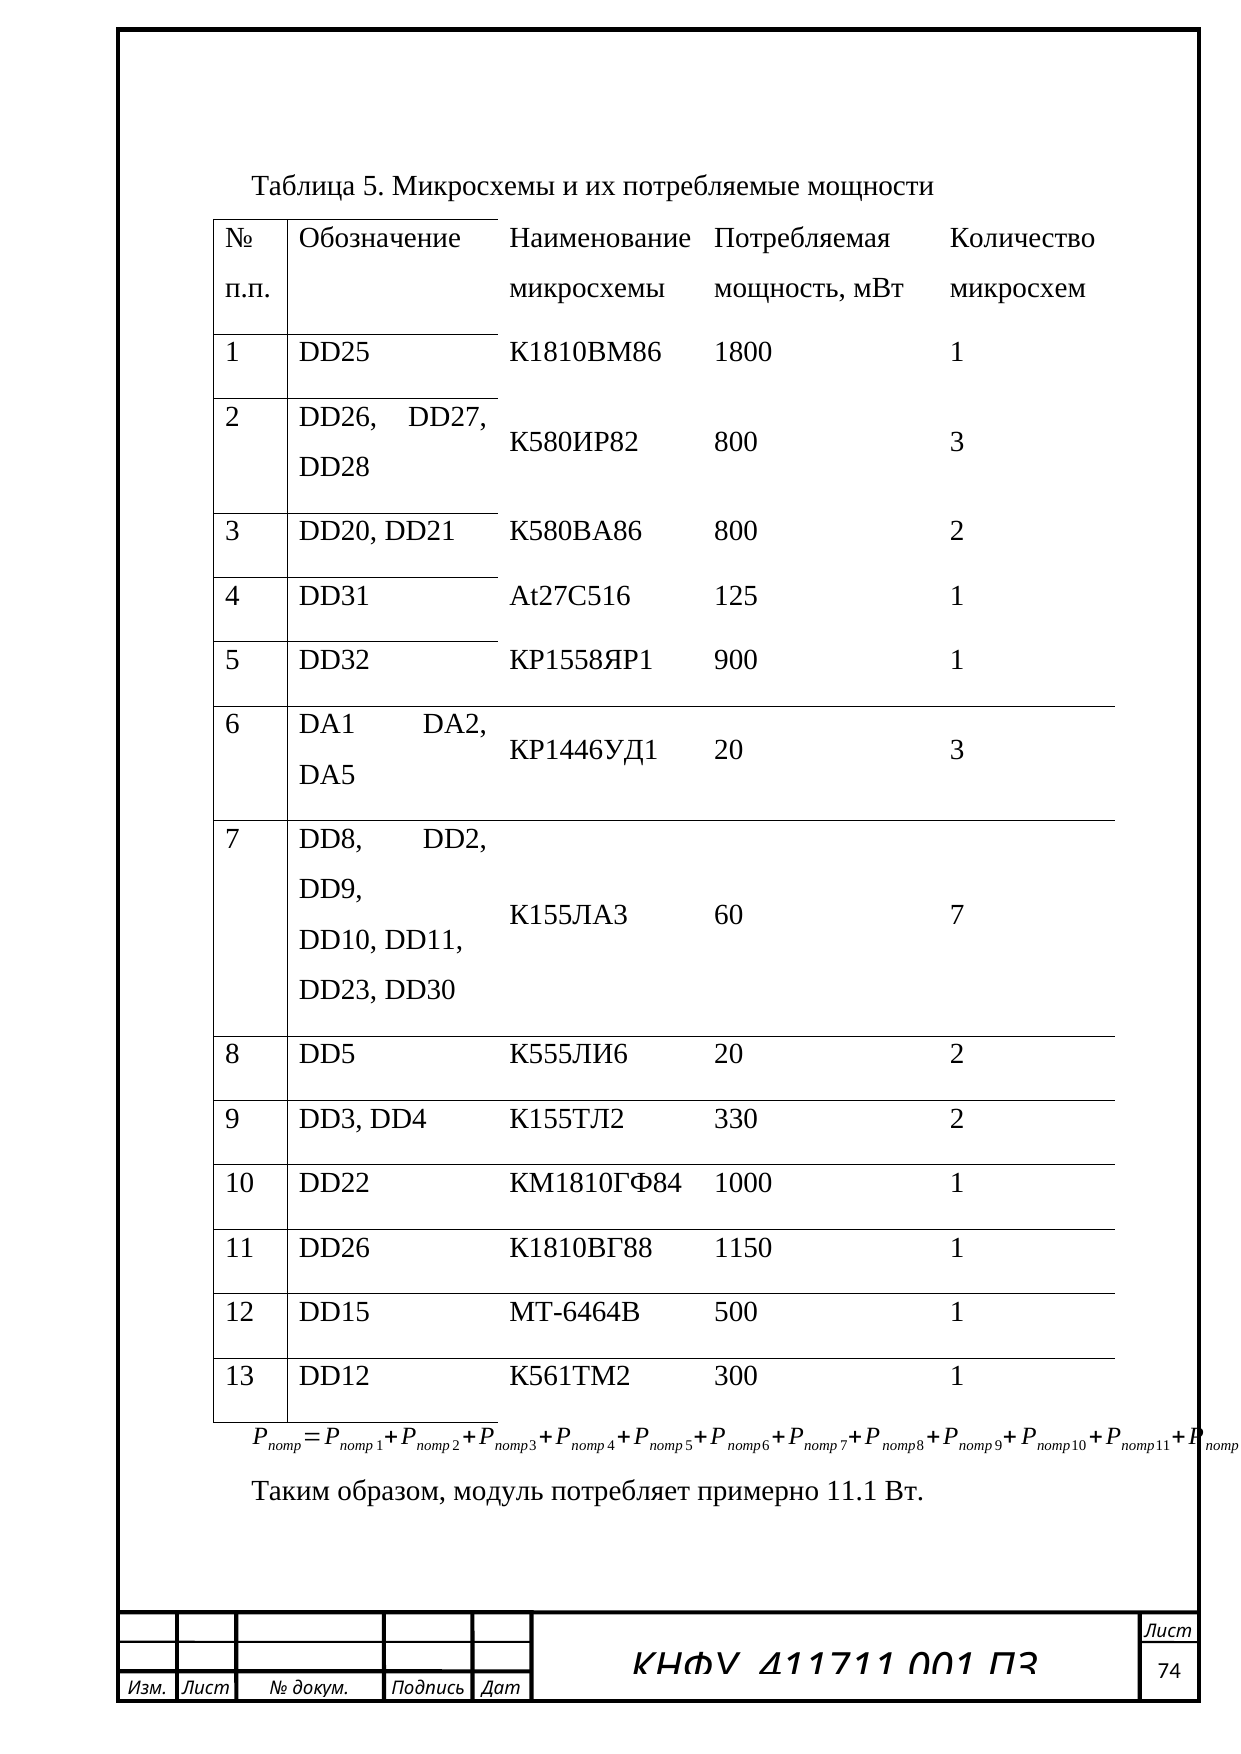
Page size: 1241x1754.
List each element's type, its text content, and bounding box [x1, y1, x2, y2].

table_cell DD32 [288, 642, 498, 706]
table_cell 330 [703, 1101, 938, 1164]
table_cell К580ВА86 [498, 513, 703, 577]
table_cell КР1446УД1 [498, 707, 703, 820]
table_cell 3 [938, 398, 1115, 512]
table_cell DD12 [288, 1359, 498, 1422]
table_header Количество микросхем [938, 219, 1115, 333]
table_cell КР1558ЯР1 [498, 641, 703, 706]
table_cell 5 [214, 642, 287, 706]
table_cell DD8, DD2, DD9, DD10, DD11, DD23, DD30 [288, 821, 498, 1036]
table_cell К155ЛА3 [498, 821, 703, 1036]
table_cell 8 [214, 1037, 287, 1100]
table_cell 125 [703, 577, 938, 641]
table_cell 1 [938, 1165, 1115, 1229]
table_cell 3 [214, 514, 287, 577]
table_cell 1 [214, 335, 287, 398]
table_cell 2 [938, 513, 1115, 577]
table_header № п.п. [214, 220, 287, 333]
table_cell 3 [938, 707, 1115, 820]
table_cell К561ТМ2 [498, 1359, 703, 1422]
table_cell 6 [214, 707, 287, 820]
table_cell DA1 DA2, DA5 [288, 707, 498, 820]
table_cell 1150 [703, 1230, 938, 1293]
table_cell DD25 [288, 335, 498, 398]
table_cell DD3, DD4 [288, 1101, 498, 1164]
table_header Обозначение [288, 220, 498, 333]
table_cell 1 [938, 1359, 1115, 1422]
table_cell DD26 [288, 1230, 498, 1293]
table_header Потребляемая мощность, мВт [703, 219, 938, 333]
table_cell 800 [703, 513, 938, 577]
table_cell 13 [214, 1359, 287, 1422]
text Таблица 5. Микросхемы и их потребляемые мощности [177, 168, 1152, 202]
table_cell DD22 [288, 1165, 498, 1229]
table_cell К1810ВГ88 [498, 1230, 703, 1293]
table_cell DD31 [288, 578, 498, 641]
table_cell DD20, DD21 [288, 514, 498, 577]
table_cell 7 [214, 821, 287, 1036]
table_cell DD26, DD27, DD28 [288, 399, 498, 512]
table_cell 11 [214, 1230, 287, 1293]
table_cell К155ТЛ2 [498, 1101, 703, 1164]
table_cell 2 [938, 1037, 1115, 1100]
table_cell 20 [703, 707, 938, 820]
table_cell 60 [703, 821, 938, 1036]
table_cell 20 [703, 1037, 938, 1100]
table_cell К580ИР82 [498, 398, 703, 512]
table_cell DD5 [288, 1037, 498, 1100]
table_cell 2 [938, 1101, 1115, 1164]
table_cell МТ-6464В [498, 1294, 703, 1357]
table_cell DD15 [288, 1294, 498, 1357]
table_cell 12 [214, 1294, 287, 1357]
table_cell 2 [214, 399, 287, 512]
table_cell 1 [938, 1294, 1115, 1357]
table_cell 4 [214, 578, 287, 641]
table_cell At27C516 [498, 577, 703, 641]
table_cell 1 [938, 577, 1115, 641]
table_cell 800 [703, 398, 938, 512]
table_cell 1000 [703, 1165, 938, 1229]
table_cell 10 [214, 1165, 287, 1229]
table_cell К1810ВМ86 [498, 334, 703, 398]
table_cell 1 [938, 1230, 1115, 1293]
table_cell 1800 [703, 334, 938, 398]
table_header Наименование микросхемы [498, 219, 703, 333]
table_cell 9 [214, 1101, 287, 1164]
table_cell 7 [938, 821, 1115, 1036]
table_cell КМ1810ГФ84 [498, 1165, 703, 1229]
table_cell 300 [703, 1359, 938, 1422]
table_cell 1 [938, 641, 1115, 706]
table_cell 500 [703, 1294, 938, 1357]
table_cell 900 [703, 641, 938, 706]
table_cell 1 [938, 334, 1115, 398]
table_cell К555ЛИ6 [498, 1037, 703, 1100]
text Таким образом, модуль потребляет примерно 11.1 Вт. [177, 1473, 1152, 1507]
